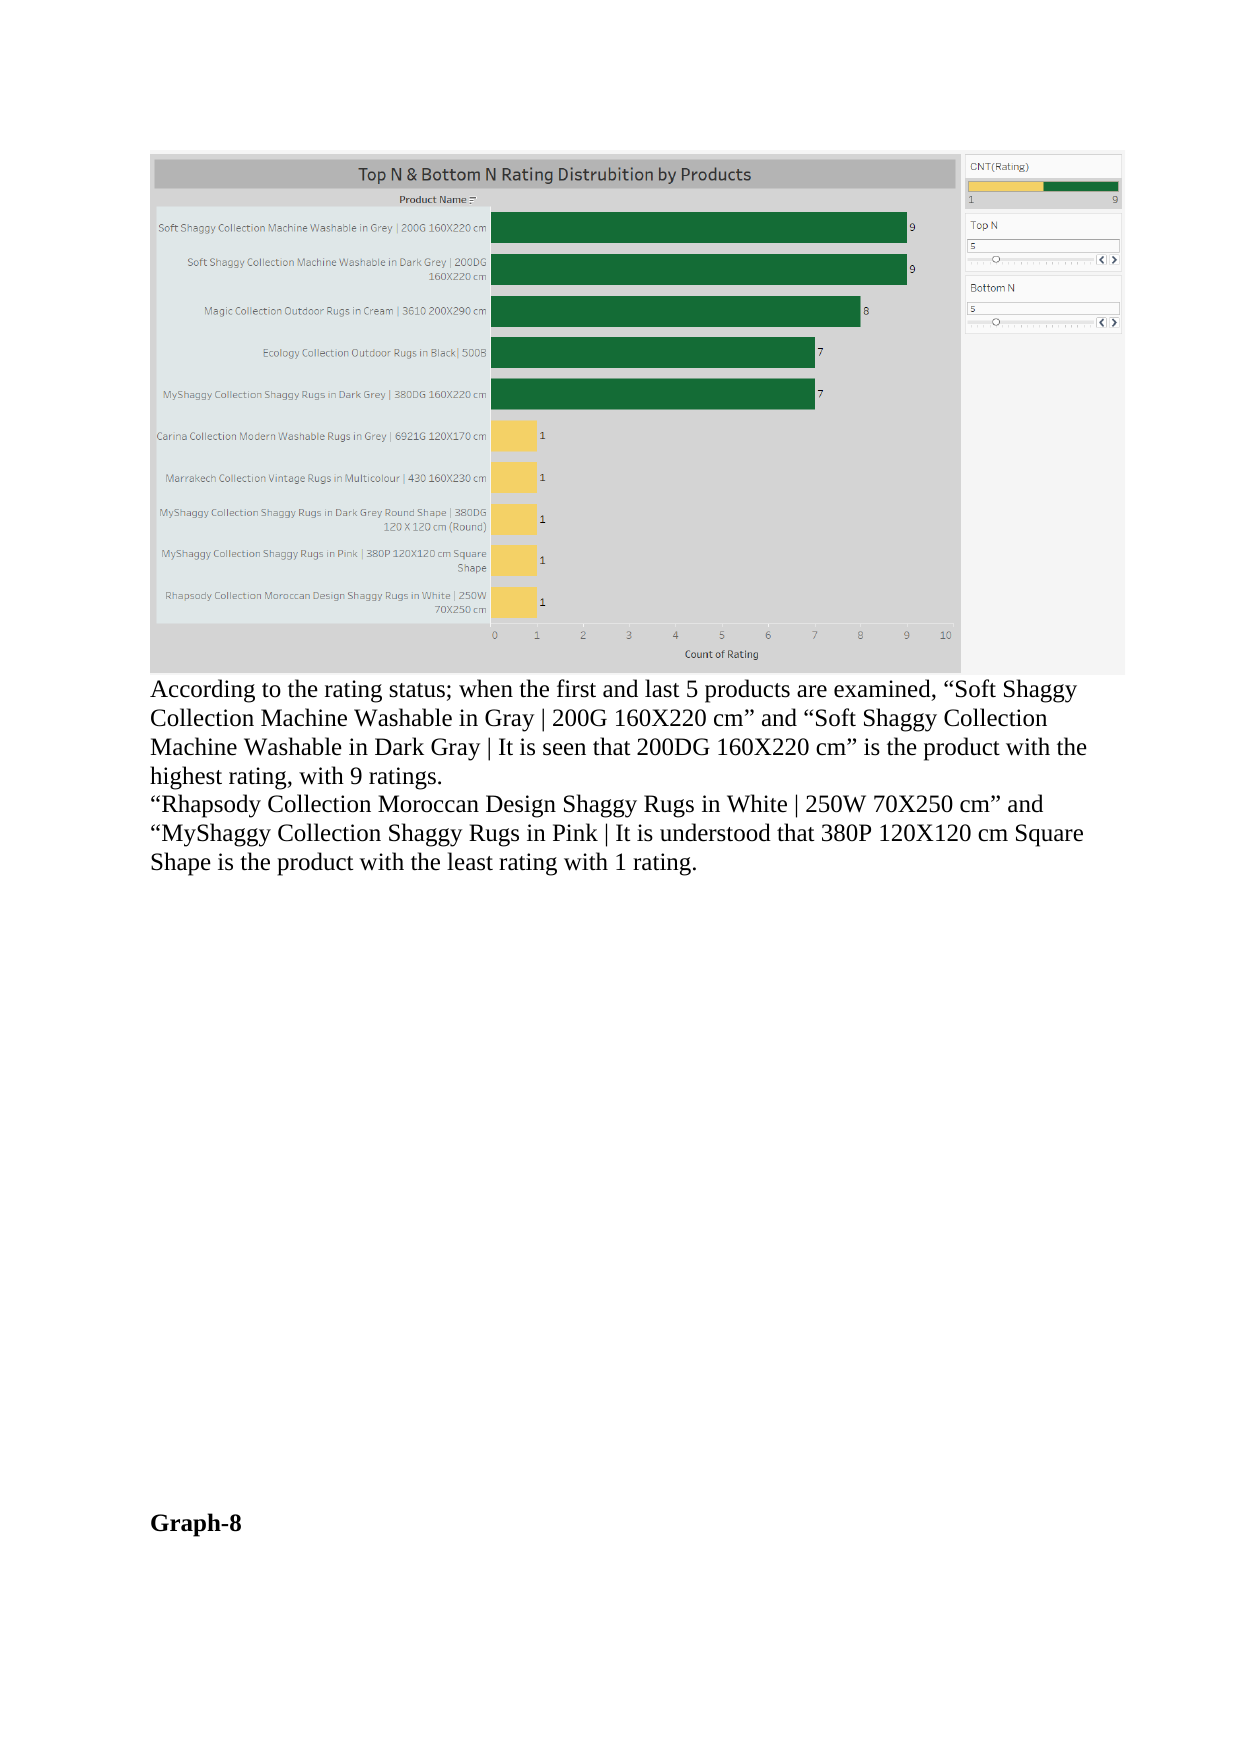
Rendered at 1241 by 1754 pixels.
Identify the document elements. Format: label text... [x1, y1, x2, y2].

text Graph-8 [150, 1508, 1090, 1537]
text “Rhapsody Collection Moroccan Design Shaggy Rugs in White | 250W 70X250 cm” and “MyShaggy Collection Shaggy Rugs in Pink | It is understood that 380P 120X120 cm Square Shape is the product with the least rating with 1 rating. [150, 789, 1090, 876]
text According to the rating status; when the first and last 5 products are examined, “Soft Shaggy Collection Machine Washable in Gray | 200G 160X220 cm” and “Soft Shaggy Collection Machine Washable in Dark Gray | It is seen that 200DG 160X220 cm” is the product with the highest rating, with 9 ratings. [150, 675, 1090, 789]
picture [150, 150, 1125, 675]
